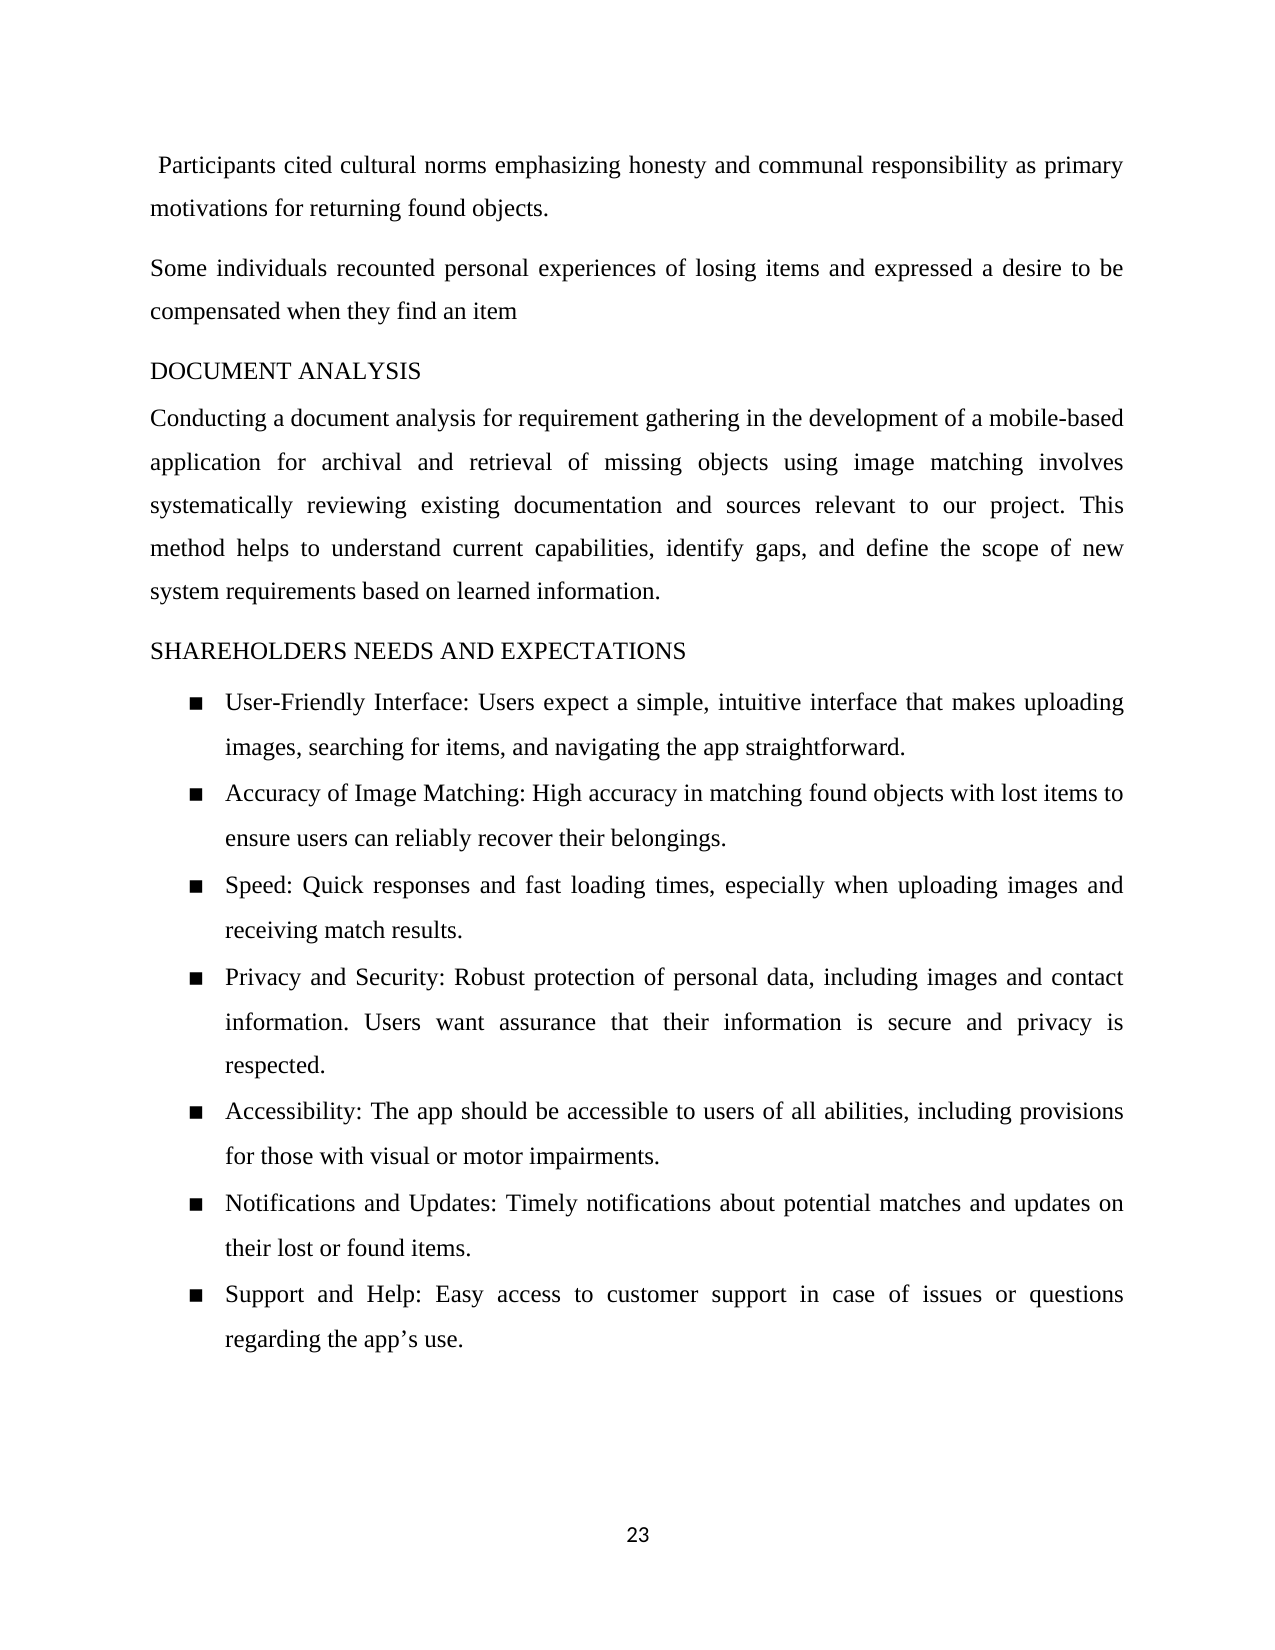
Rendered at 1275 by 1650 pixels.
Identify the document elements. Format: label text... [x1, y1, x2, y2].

text Some individuals recounted personal experiences of losing items and expressed a desire to be compensated when they find an item [150, 253, 1125, 325]
list Speed: Quick responses and fast loading times, especially when uploading images and receiving match results. [187, 867, 1125, 944]
list Accessibility: The app should be accessible to users of all abilities, including provisions for those with visual or motor impairments. [187, 1093, 1125, 1170]
list User-Friendly Interface: Users expect a simple, intuitive interface that makes uploading images, searching for items, and navigating the app straightforward. [187, 683, 1125, 761]
text Conducting a document analysis for requirement gathering in the development of a mobile-based application for archival and retrieval of missing objects using image matching involves systematically reviewing existing documentation and sources relevant to our project. This method helps to understand current capabilities, identify gaps, and define the scope of new system requirements based on learned information. [150, 403, 1125, 605]
list Support and Help: Easy access to customer support in case of issues or questions regarding the app’s use. [187, 1276, 1125, 1353]
text SHAREHOLDERS NEEDS AND EXPECTATIONS [150, 636, 1125, 664]
text DOCUMENT ANALYSIS [150, 356, 1125, 384]
text Participants cited cultural norms emphasizing honesty and communal responsibility as primary motivations for returning found objects. [150, 150, 1125, 222]
list Notifications and Updates: Timely notifications about potential matches and updates on their lost or found items. [187, 1184, 1125, 1262]
list Privacy and Security: Robust protection of personal data, including images and contact information. Users want assurance that their information is secure and privacy is respected. [187, 958, 1125, 1078]
list Accuracy of Image Matching: High accuracy in matching found objects with lost items to ensure users can reliably recover their belongings. [187, 775, 1125, 852]
